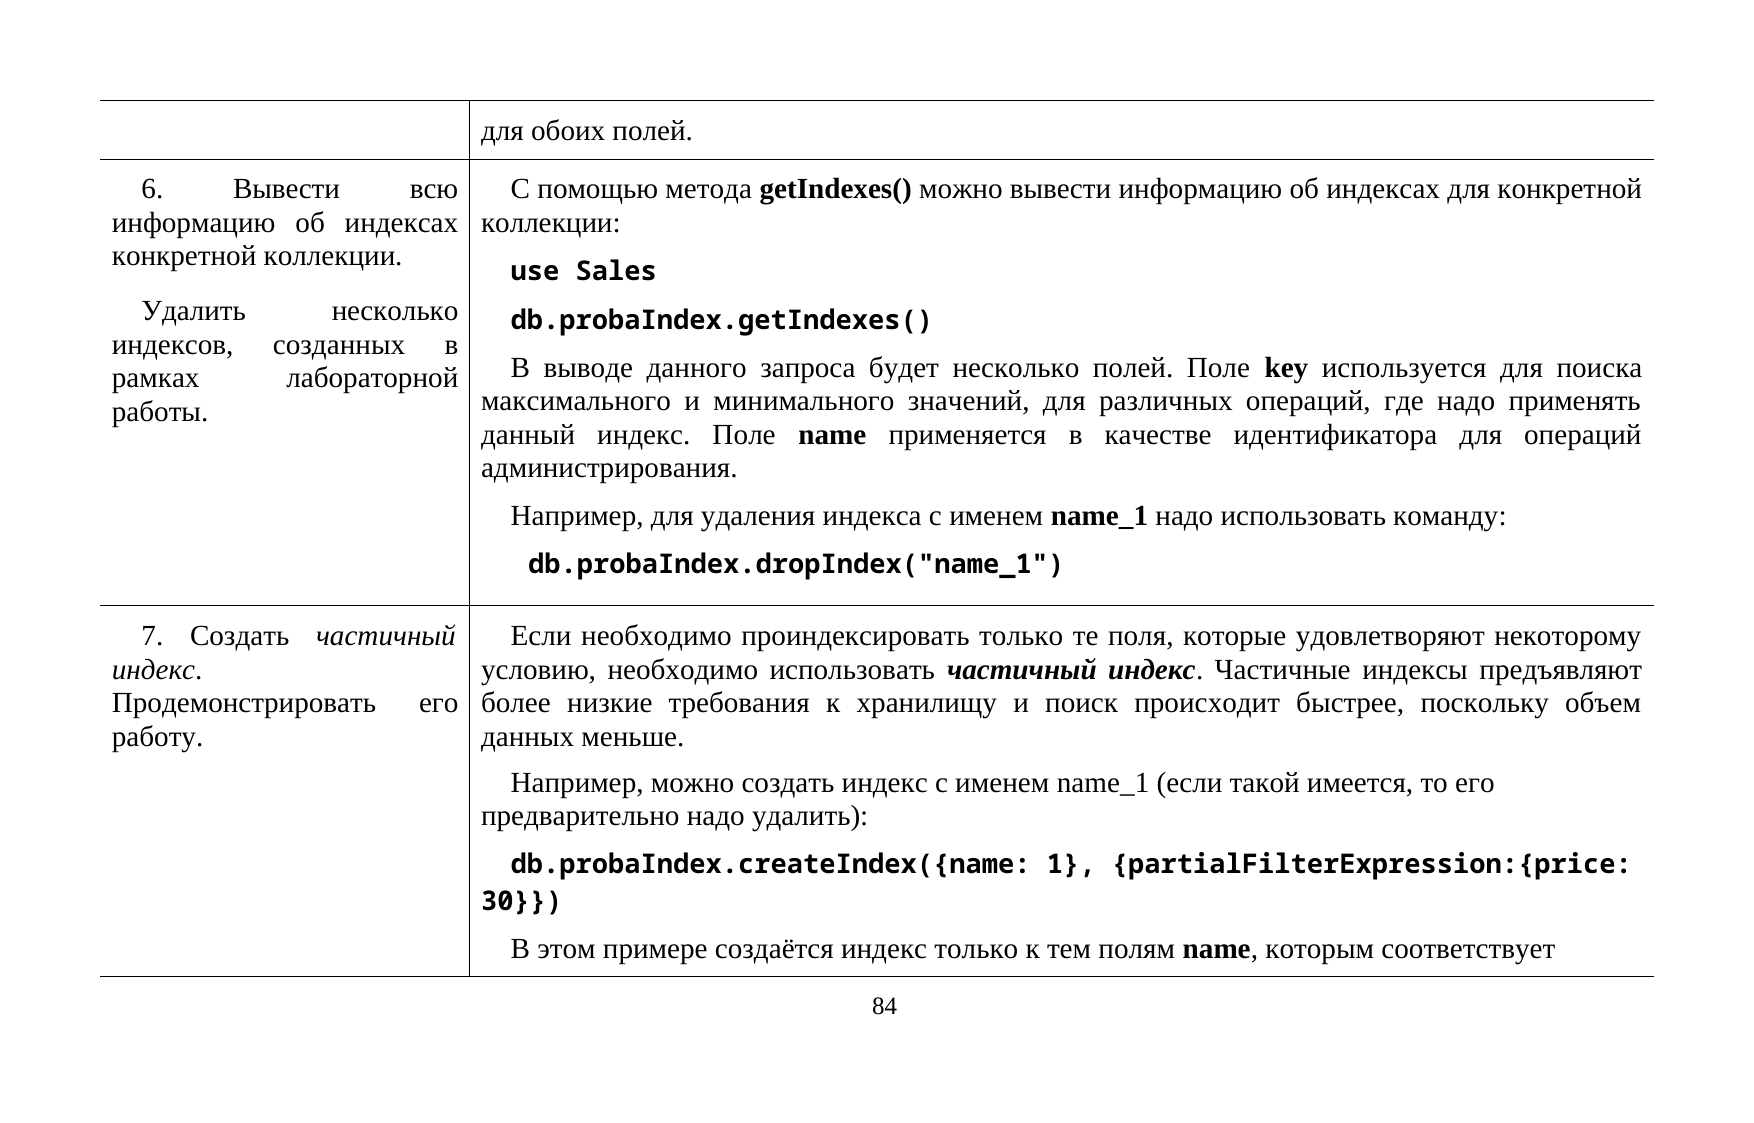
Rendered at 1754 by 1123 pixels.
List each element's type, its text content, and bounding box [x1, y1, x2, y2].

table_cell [470, 606, 1654, 976]
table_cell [100, 606, 469, 976]
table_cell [470, 101, 1654, 158]
table_cell 6. Вывести всю информацию об индексах конкретной коллекции. Удалить несколько индексов, созданных в рамках лабораторной работы. [100, 160, 469, 605]
table_cell С помощью метода getIndexes() можно вывести информацию об индексах для конкретной коллекции: use Sales db.probaIndex.getIndexes() В выводе данного запроса будет несколько полей. Поле key используется для поиска максимального и минимального значений, для различных операций, где надо применять данный индекс. Поле name применяется в качестве идентификатора для операций администрирования. Например, для удаления индекса с именем name_1 надо использовать команду: db.probaIndex.dropIndex("name_1") [470, 160, 1654, 605]
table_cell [100, 101, 469, 158]
